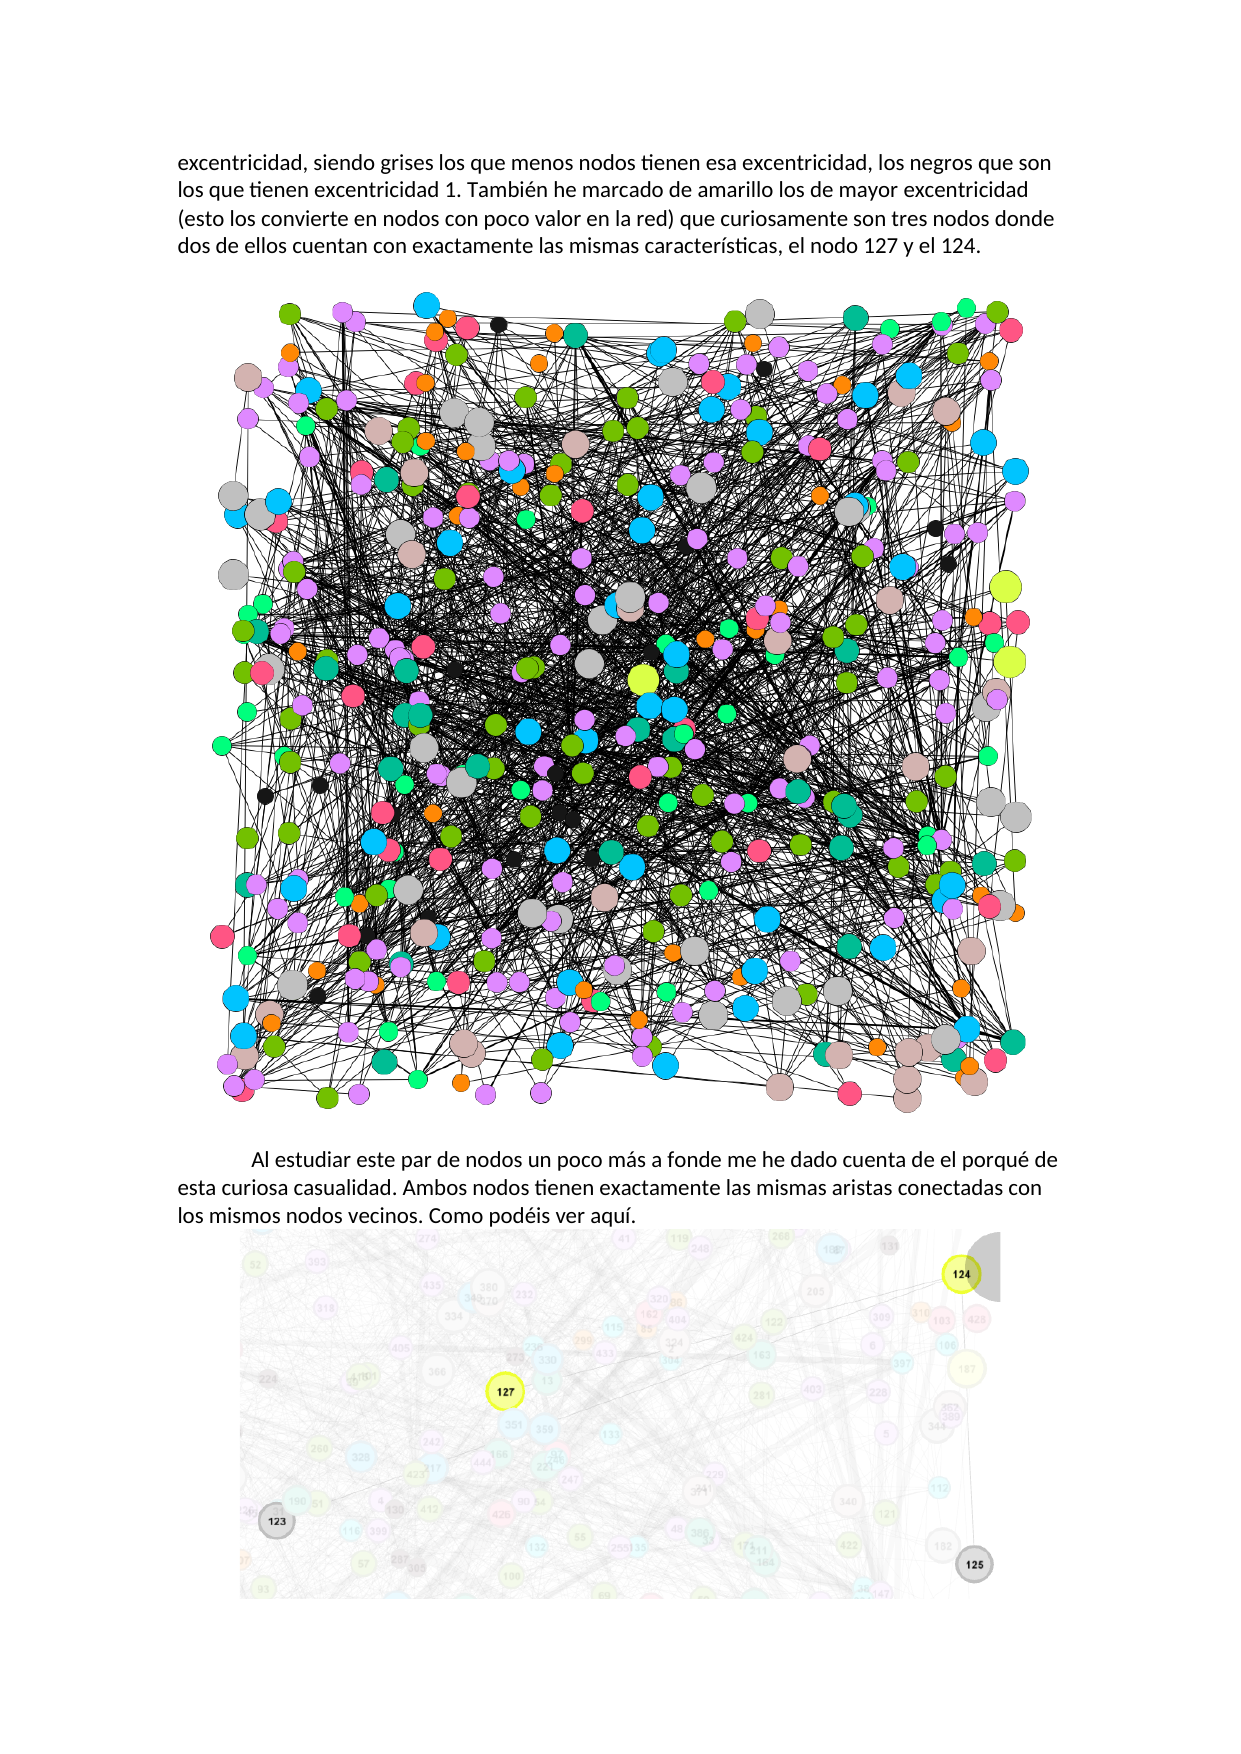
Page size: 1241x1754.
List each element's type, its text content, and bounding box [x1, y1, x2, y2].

picture [177, 259, 1063, 1146]
picture [239, 1229, 1001, 1599]
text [177, 148, 1063, 259]
text Al estudiar este par de nodos un poco más a fonde me he dado cuenta de el porqué de esta curiosa casualidad. Ambos nodos tienen exactamente las mismas aristas conectadas con los mismos nodos vecinos. Como podéis ver aquí. [177, 1146, 1063, 1229]
